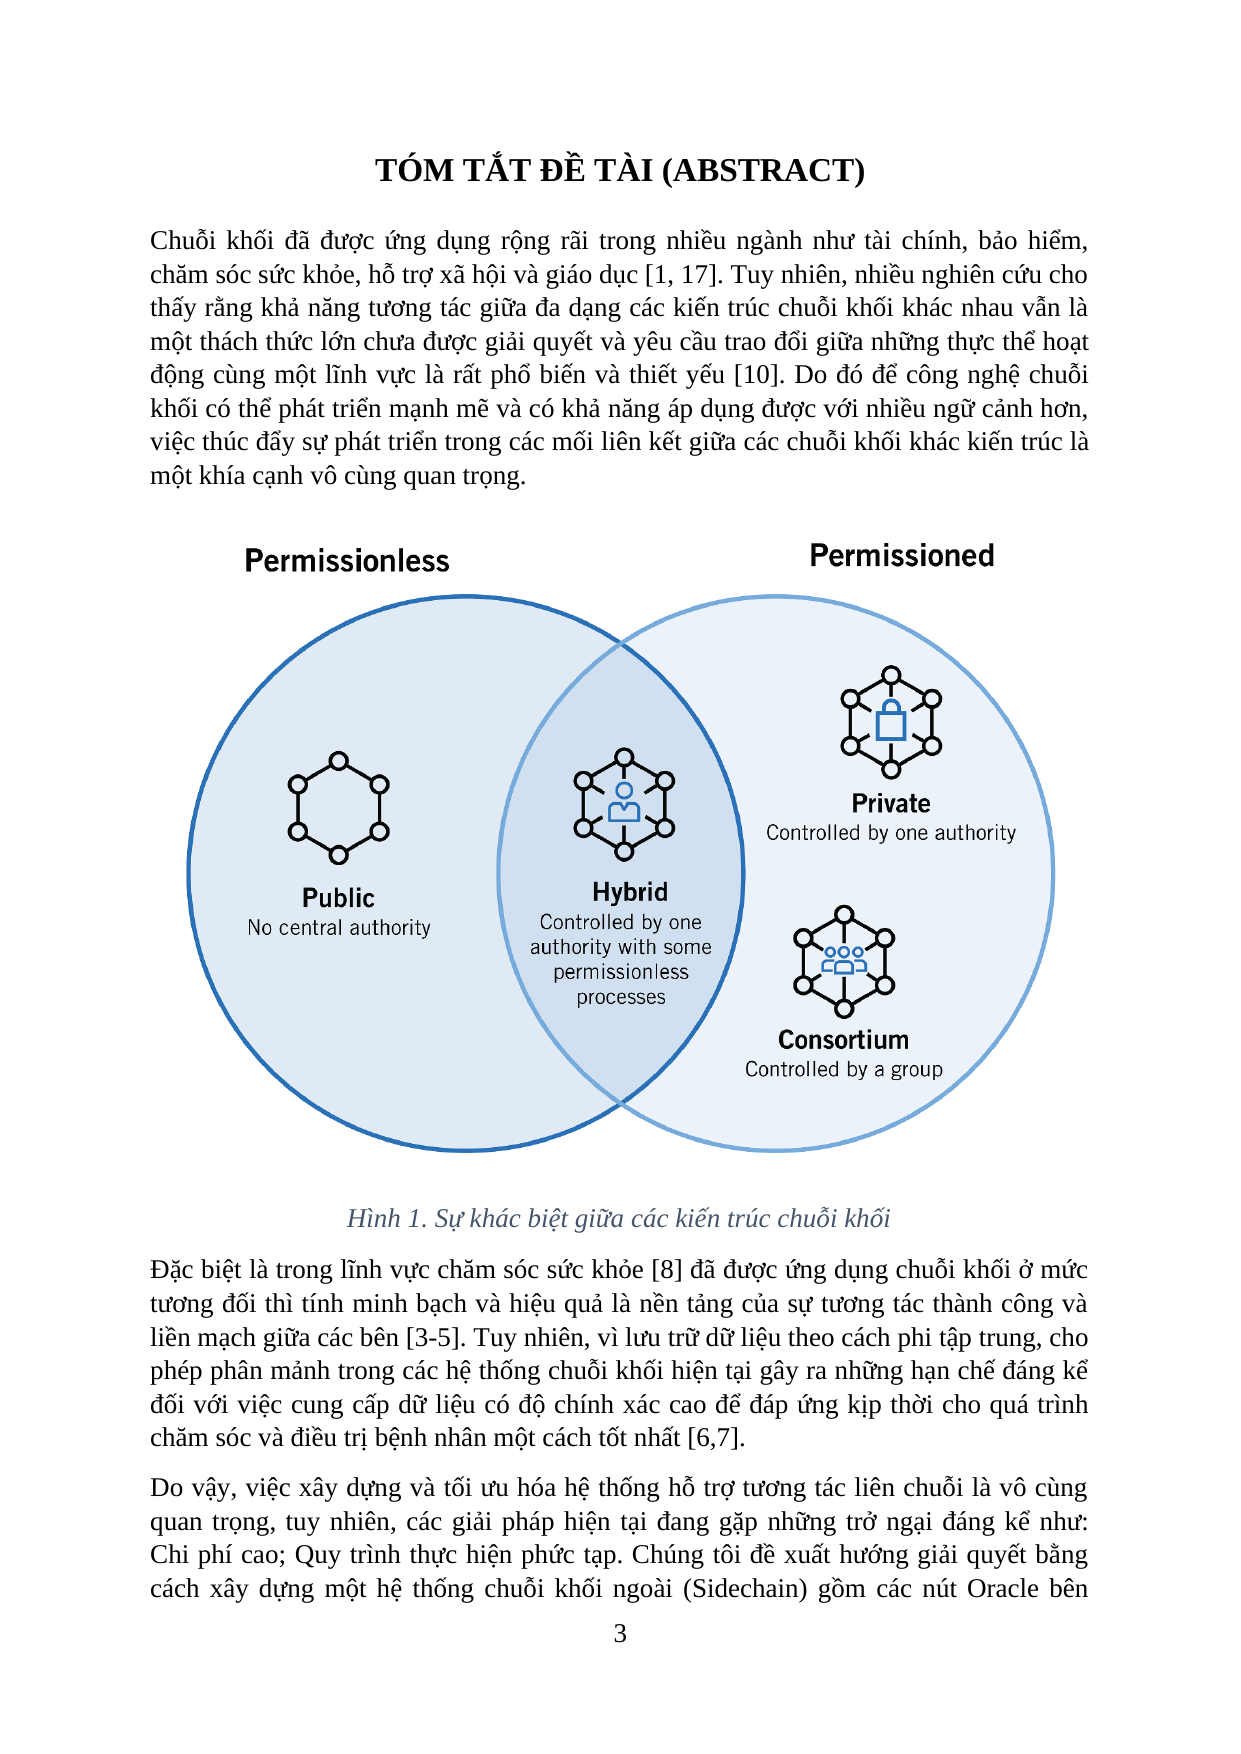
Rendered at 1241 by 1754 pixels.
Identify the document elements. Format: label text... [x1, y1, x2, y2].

text Hình 1. Sự khác biệt giữa các kiến trúc chuỗi khối [150, 1202, 1090, 1233]
text TÓM TẮT ĐỀ TÀI (ABSTRACT) [150, 150, 1090, 188]
text Chuỗi khối đã được ứng dụng rộng rãi trong nhiều ngành như tài chính, bảo hiểm, chăm sóc sức khỏe, hỗ trợ xã hội và giáo dục [1, 17]. Tuy nhiên, nhiều nghiên cứu cho thấy rằng khả năng tương tác giữa đa dạng các kiến trúc chuỗi khối khác nhau vẫn là một thách thức lớn chưa được giải quyết và yêu cầu trao đổi giữa những thực thể hoạt động cùng một lĩnh vực là rất phổ biến và thiết yếu [10]. Do đó để công nghệ chuỗi khối có thể phát triển mạnh mẽ và có khả năng áp dụng được với nhiều ngữ cảnh hơn, việc thúc đẩy sự phát triển trong các mối liên kết giữa các chuỗi khối khác kiến trúc là một khía cạnh vô cùng quan trọng. [150, 224, 1090, 490]
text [150, 1472, 1090, 1603]
picture [150, 509, 1091, 1183]
text Đặc biệt là trong lĩnh vực chăm sóc sức khỏe [8] đã được ứng dụng chuỗi khối ở mức tương đối thì tính minh bạch và hiệu quả là nền tảng của sự tương tác thành công và liền mạch giữa các bên [3-5]. Tuy nhiên, vì lưu trữ dữ liệu theo cách phi tập trung, cho phép phân mảnh trong các hệ thống chuỗi khối hiện tại gây ra những hạn chế đáng kể đối với việc cung cấp dữ liệu có độ chính xác cao để đáp ứng kịp thời cho quá trình chăm sóc và điều trị bệnh nhân một cách tốt nhất [6,7]. [150, 1254, 1090, 1452]
